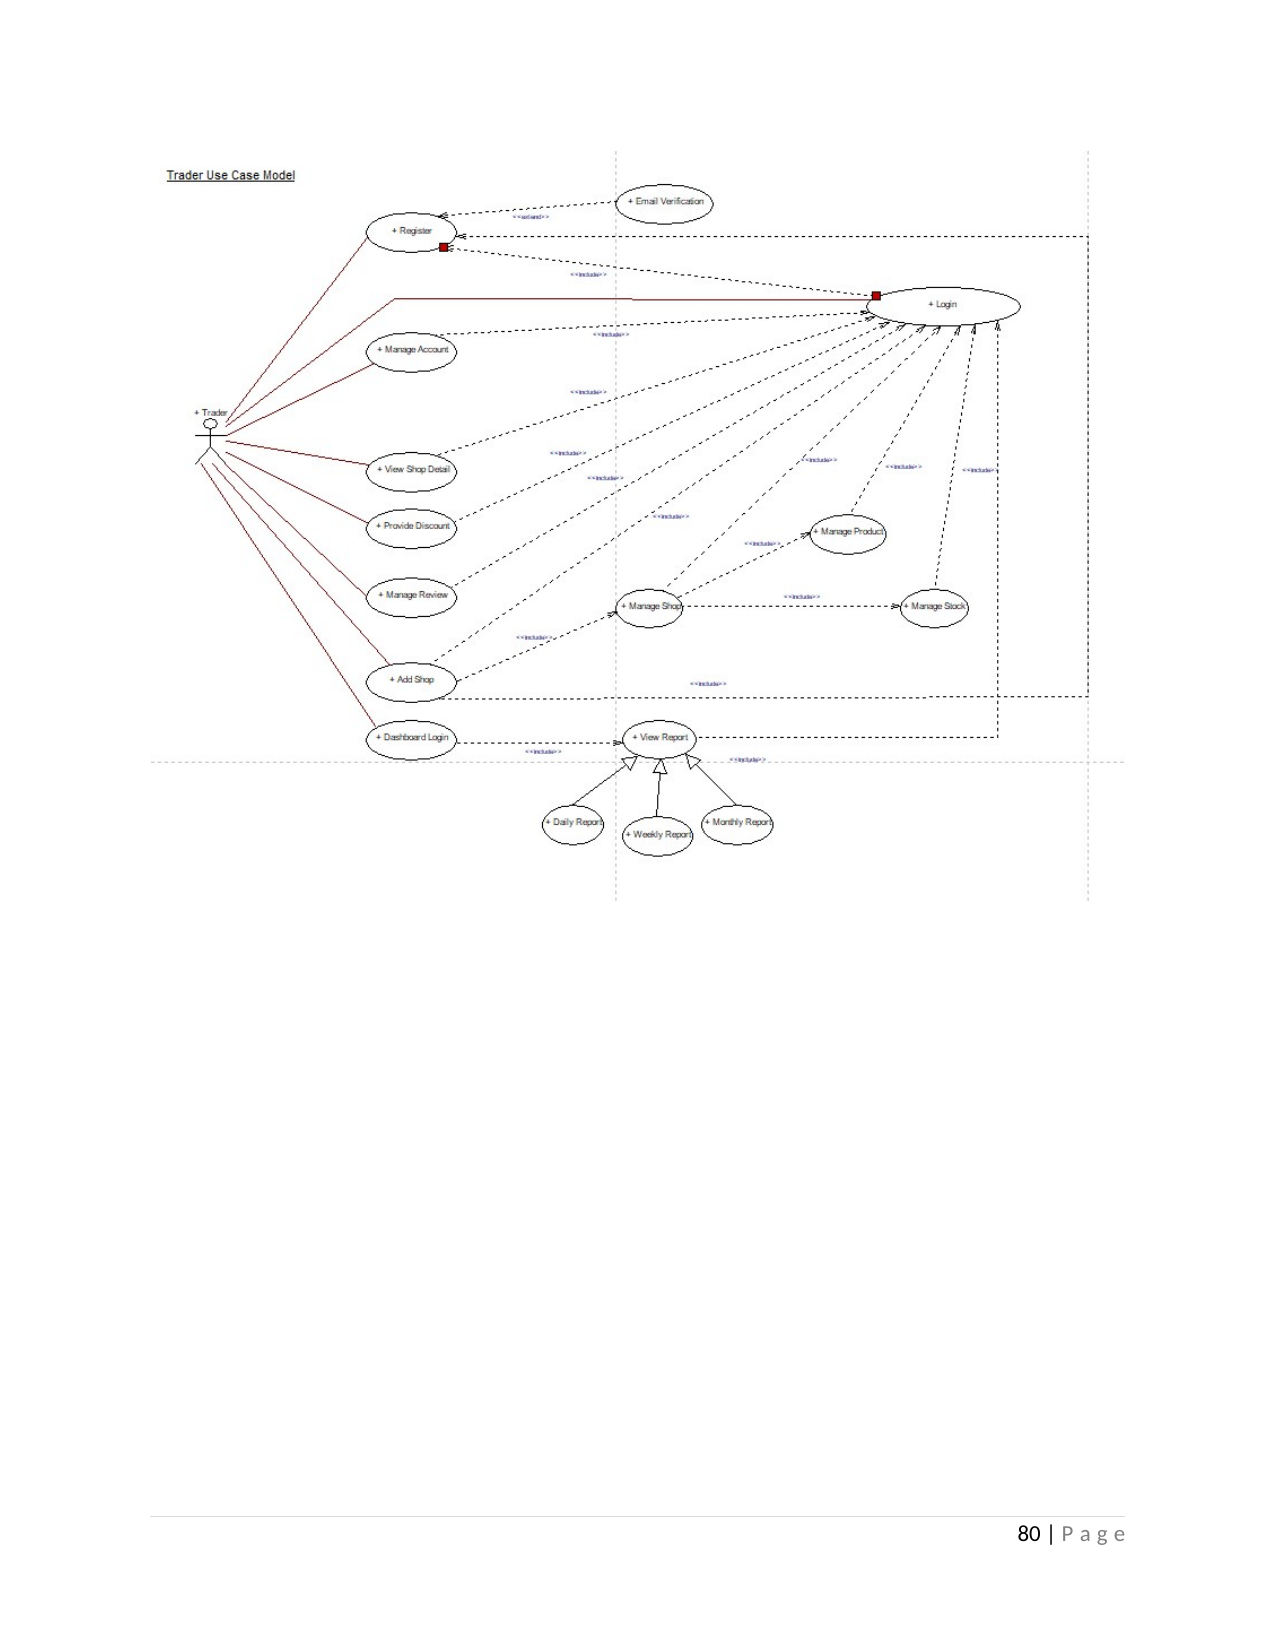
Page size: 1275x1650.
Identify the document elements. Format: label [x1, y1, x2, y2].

picture [150, 150, 1125, 902]
